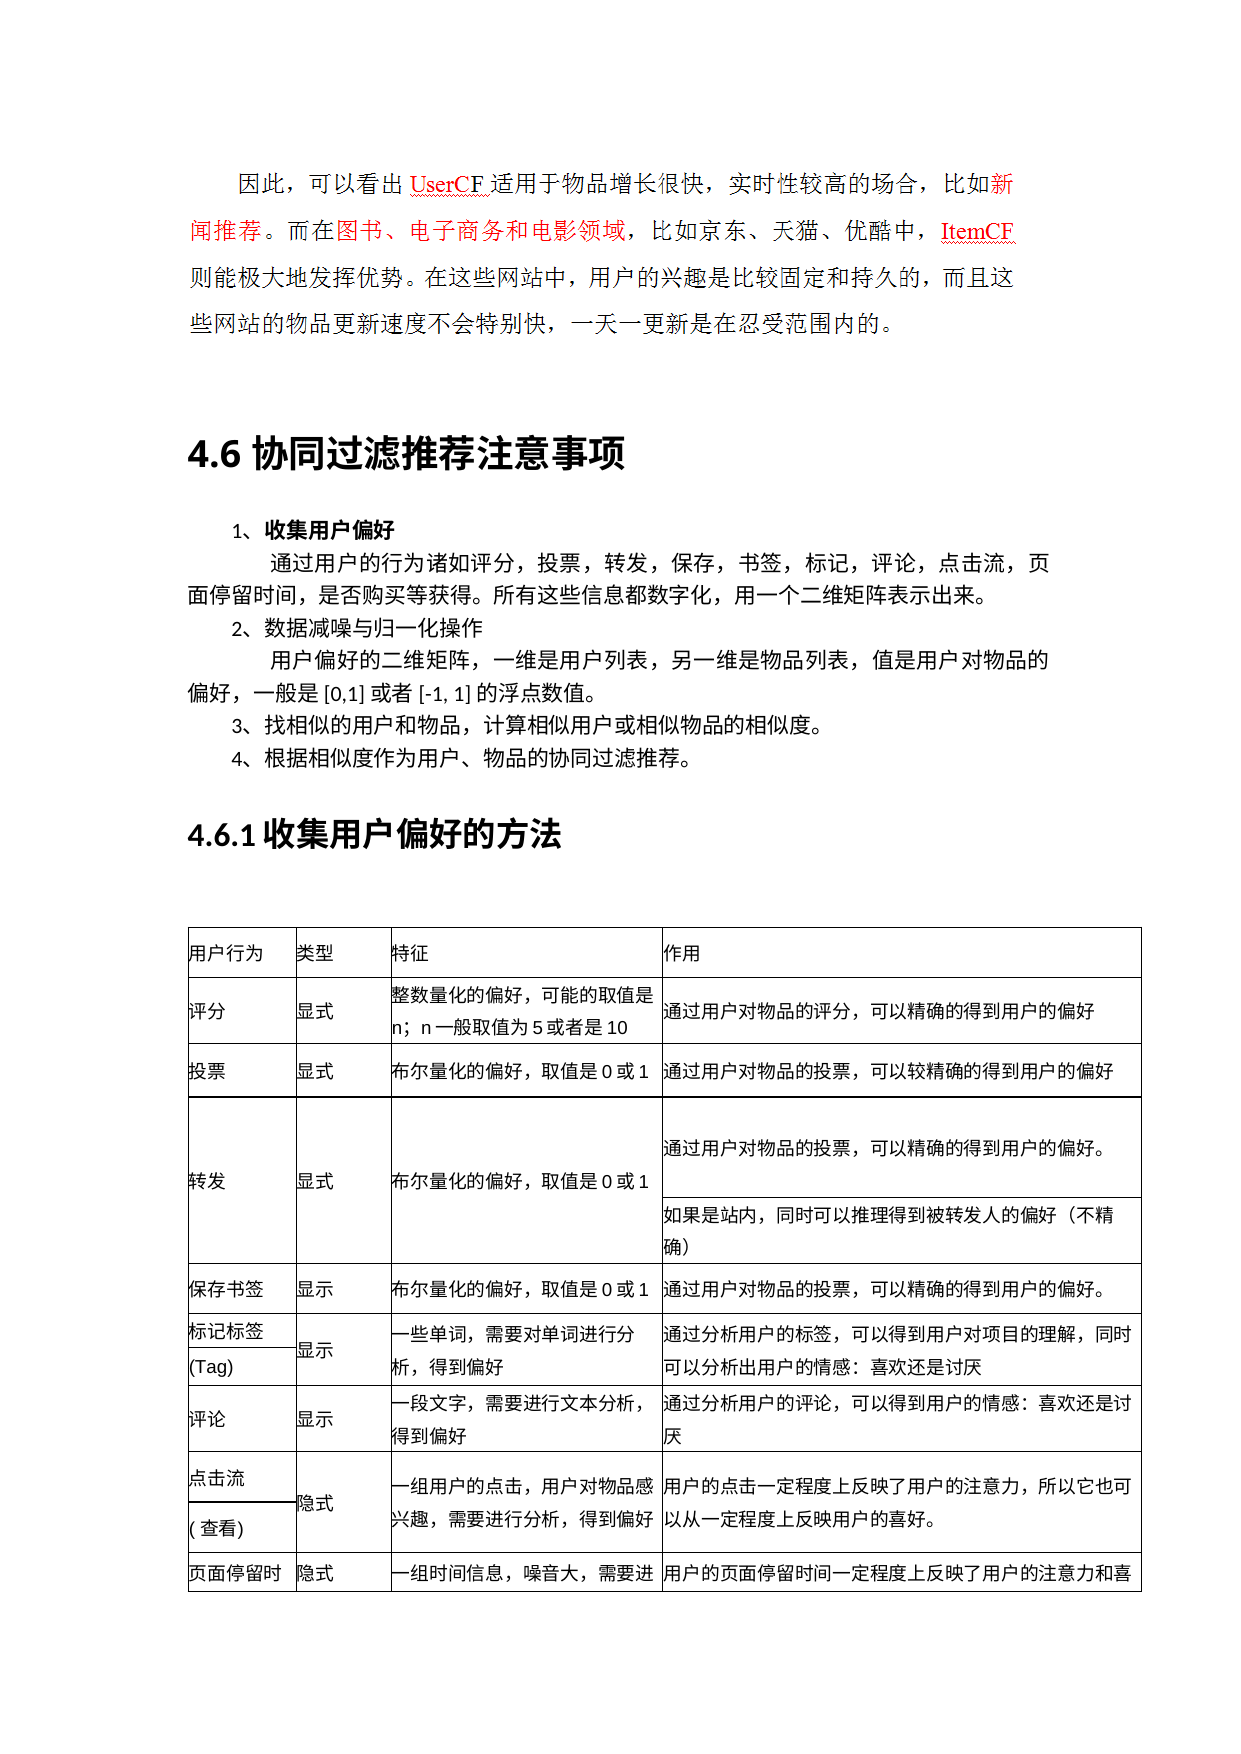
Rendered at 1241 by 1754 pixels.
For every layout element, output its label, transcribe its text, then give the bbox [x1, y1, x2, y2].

text 1、收集用户偏好 [187, 513, 1053, 545]
table_cell 一段文字，需要进行文本分析，得到偏好 [392, 1386, 662, 1451]
table_cell 通过用户对物品的评分，可以精确的得到用户的偏好 [663, 978, 1141, 1043]
text 用户偏好的二维矩阵，一维是用户列表，另一维是物品列表，值是用户对物品的偏好，一般是 [0,1] 或者 [-1, 1] 的浮点数值。 [187, 643, 1053, 708]
table_cell 布尔量化的偏好，取值是0或1 [392, 1264, 662, 1313]
table_cell 如果是站内，同时可以推理得到被转发人的偏好（不精确） [663, 1198, 1141, 1263]
table_cell 布尔量化的偏好，取值是0或1 [392, 1098, 662, 1263]
subtitle 4.6 协同过滤推荐注意事项 [187, 419, 1053, 484]
table_cell 评分 [189, 978, 296, 1043]
subtitle 4.6.1收集用户偏好的方法 [187, 800, 1053, 865]
table_cell 显示 [297, 1264, 391, 1313]
table_cell 点击流 [189, 1452, 296, 1501]
table_cell 一些单词，需要对单词进行分析，得到偏好 [392, 1314, 662, 1385]
picture [187, 162, 1019, 344]
table_cell 隐式 [297, 1553, 391, 1591]
table_cell 用户的点击一定程度上反映了用户的注意力，所以它也可以从一定程度上反映用户的喜好。 [663, 1452, 1141, 1552]
table_cell ( 查看) [189, 1503, 296, 1552]
table_cell 通过用户对物品的投票，可以精确的得到用户的偏好。 [663, 1098, 1141, 1197]
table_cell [663, 1553, 1141, 1591]
table_header 特征 [392, 928, 662, 977]
table_cell 评论 [189, 1386, 296, 1451]
table_header 类型 [297, 928, 391, 977]
table_header 用户行为 [189, 928, 296, 977]
table_cell 通过用户对物品的投票，可以较精确的得到用户的偏好 [663, 1044, 1141, 1096]
text 2、数据减噪与归一化操作 [187, 610, 1053, 643]
table_cell 隐式 [297, 1452, 391, 1552]
table_cell 通过用户对物品的投票，可以精确的得到用户的偏好。 [663, 1264, 1141, 1313]
text 通过用户的行为诸如评分，投票，转发，保存，书签，标记，评论，点击流，页面停留时间，是否购买等获得。所有这些信息都数字化，用一个二维矩阵表示出来。 [187, 545, 1053, 610]
table_cell 转发 [189, 1098, 296, 1263]
table_cell 显式 [297, 978, 391, 1043]
text 4、根据相似度作为用户、物品的协同过滤推荐。 [187, 740, 1053, 773]
table_cell 布尔量化的偏好，取值是0或1 [392, 1044, 662, 1096]
table_cell 整数量化的偏好，可能的取值是n；n一般取值为5或者是10 [392, 978, 662, 1043]
table_cell 显式 [297, 1044, 391, 1096]
table_header 作用 [663, 928, 1141, 977]
table_cell 一组用户的点击，用户对物品感兴趣，需要进行分析，得到偏好 [392, 1452, 662, 1552]
table_cell 通过分析用户的评论，可以得到用户的情感：喜欢还是讨厌 [663, 1386, 1141, 1451]
table_cell 页面停留时间 [189, 1553, 296, 1591]
table_cell 显示 [297, 1386, 391, 1451]
table_cell 通过分析用户的标签，可以得到用户对项目的理解，同时可以分析出用户的情感：喜欢还是讨厌 [663, 1314, 1141, 1385]
table_cell 投票 [189, 1044, 296, 1096]
table_cell 显式 [297, 1098, 391, 1263]
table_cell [392, 1553, 662, 1591]
table_cell (Tag) [189, 1348, 296, 1385]
table_cell 标记标签 [189, 1314, 296, 1347]
text 3、找相似的用户和物品，计算相似用户或相似物品的相似度。 [187, 708, 1053, 740]
table_cell 显示 [297, 1314, 391, 1385]
table_cell 保存书签 [189, 1264, 296, 1313]
